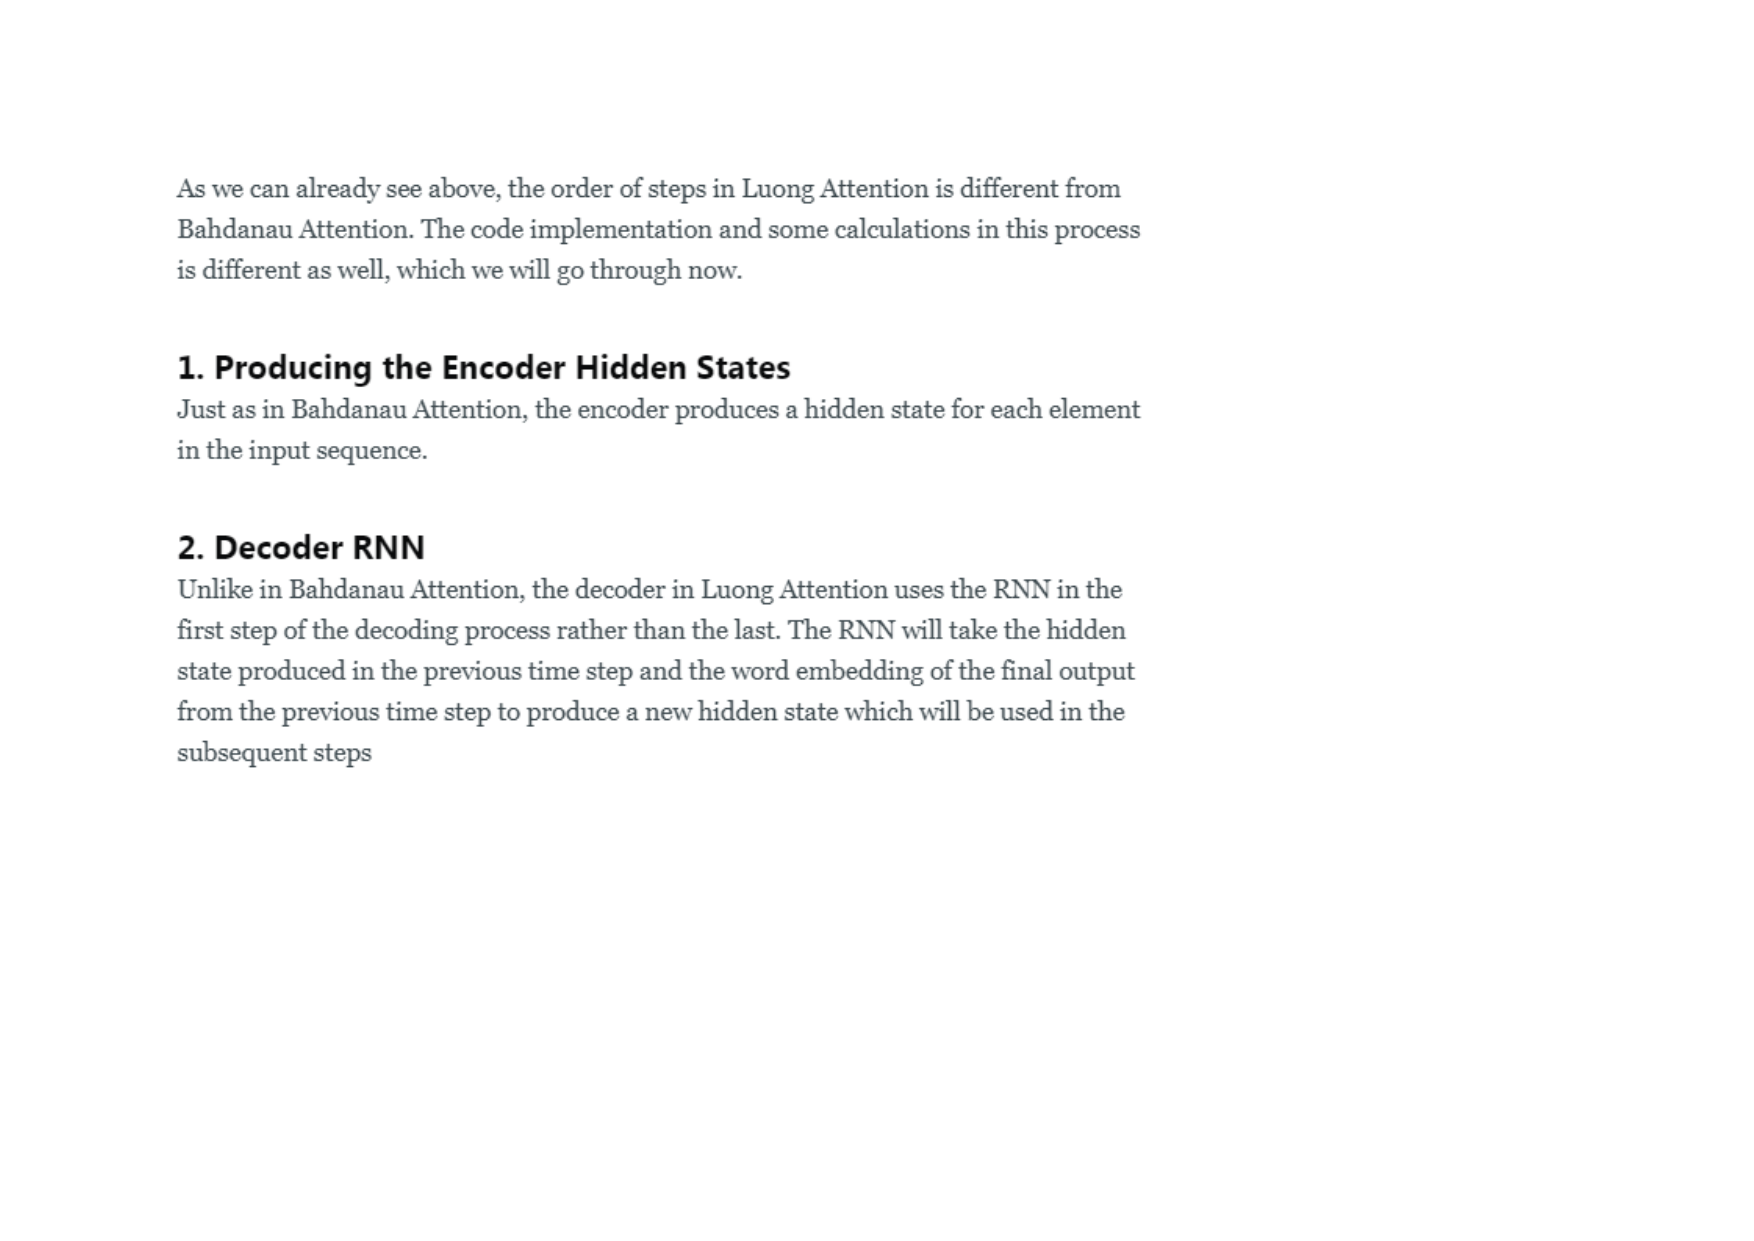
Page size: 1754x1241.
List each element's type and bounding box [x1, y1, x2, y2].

picture [150, 150, 1189, 777]
